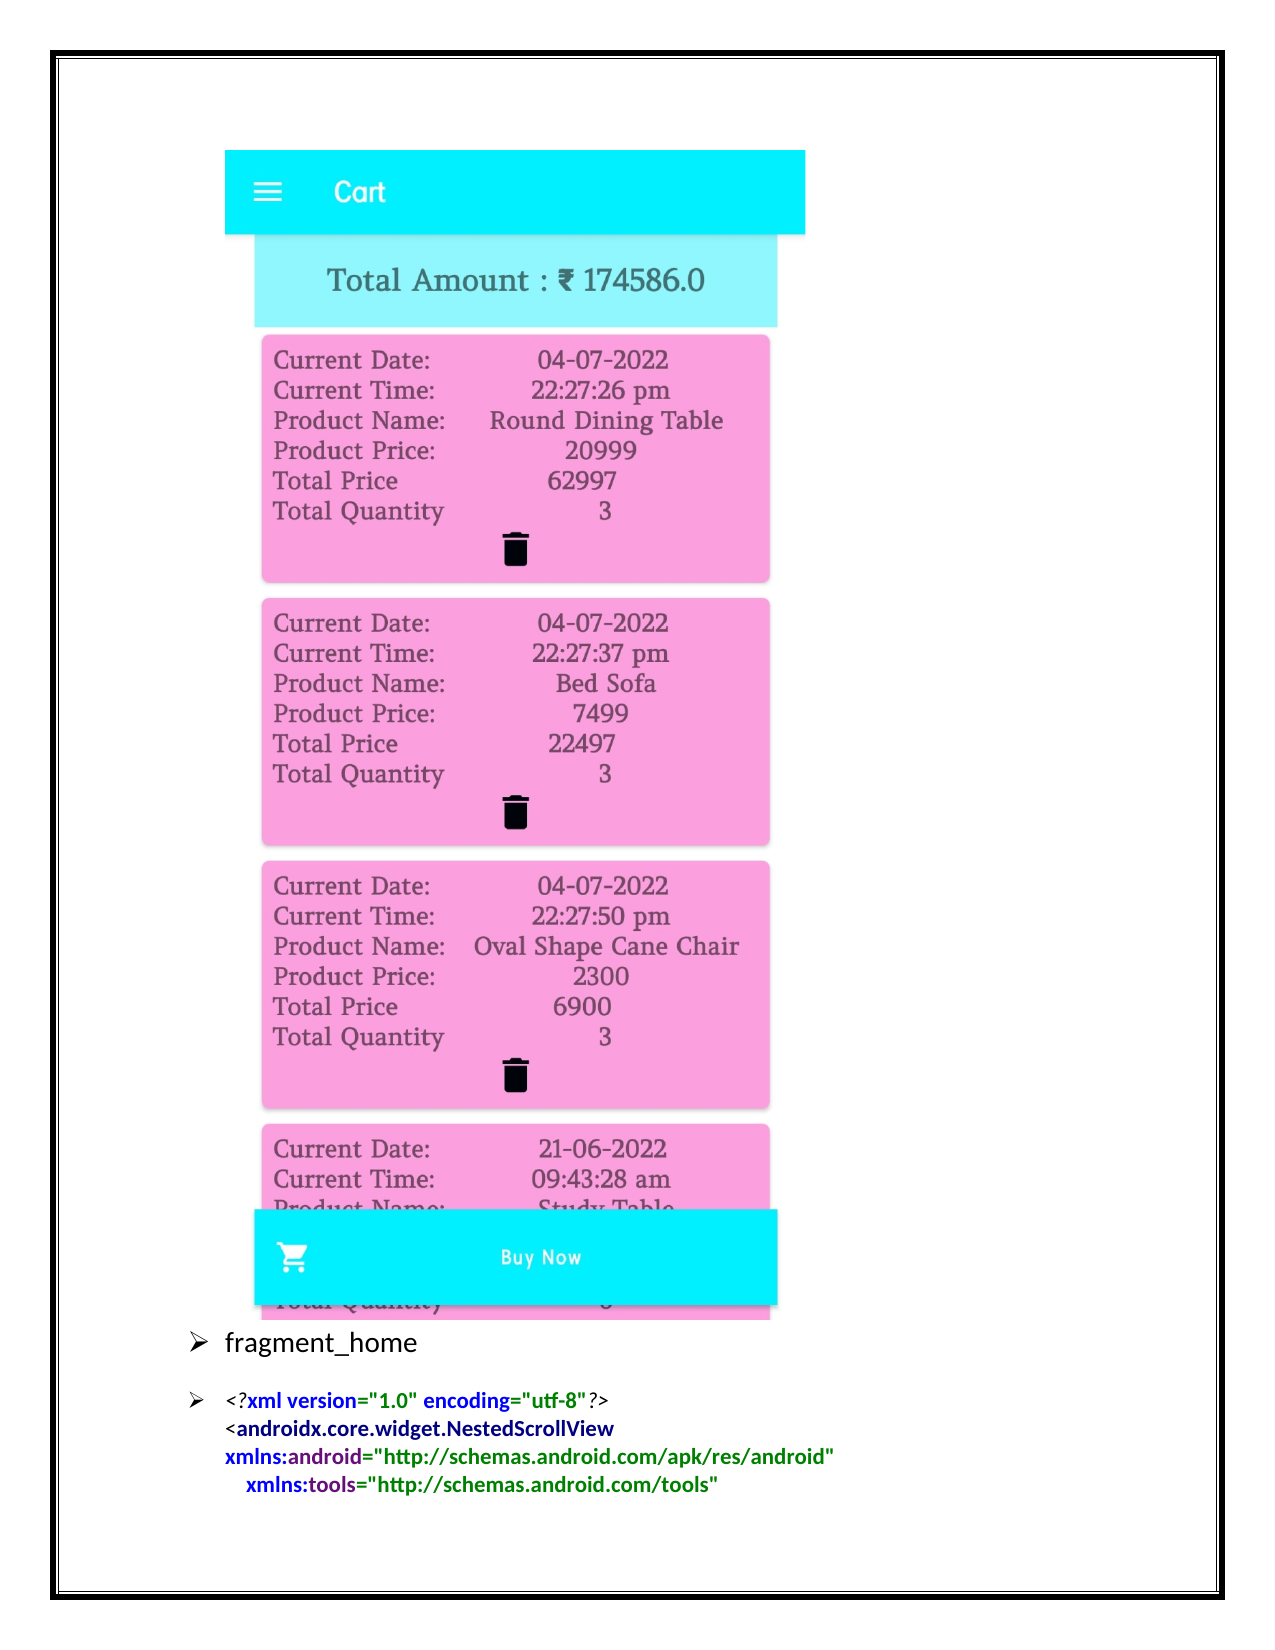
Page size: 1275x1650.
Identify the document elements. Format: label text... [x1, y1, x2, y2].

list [187, 1386, 1125, 1498]
list fragment_home [187, 1324, 1125, 1360]
picture [225, 150, 806, 1320]
